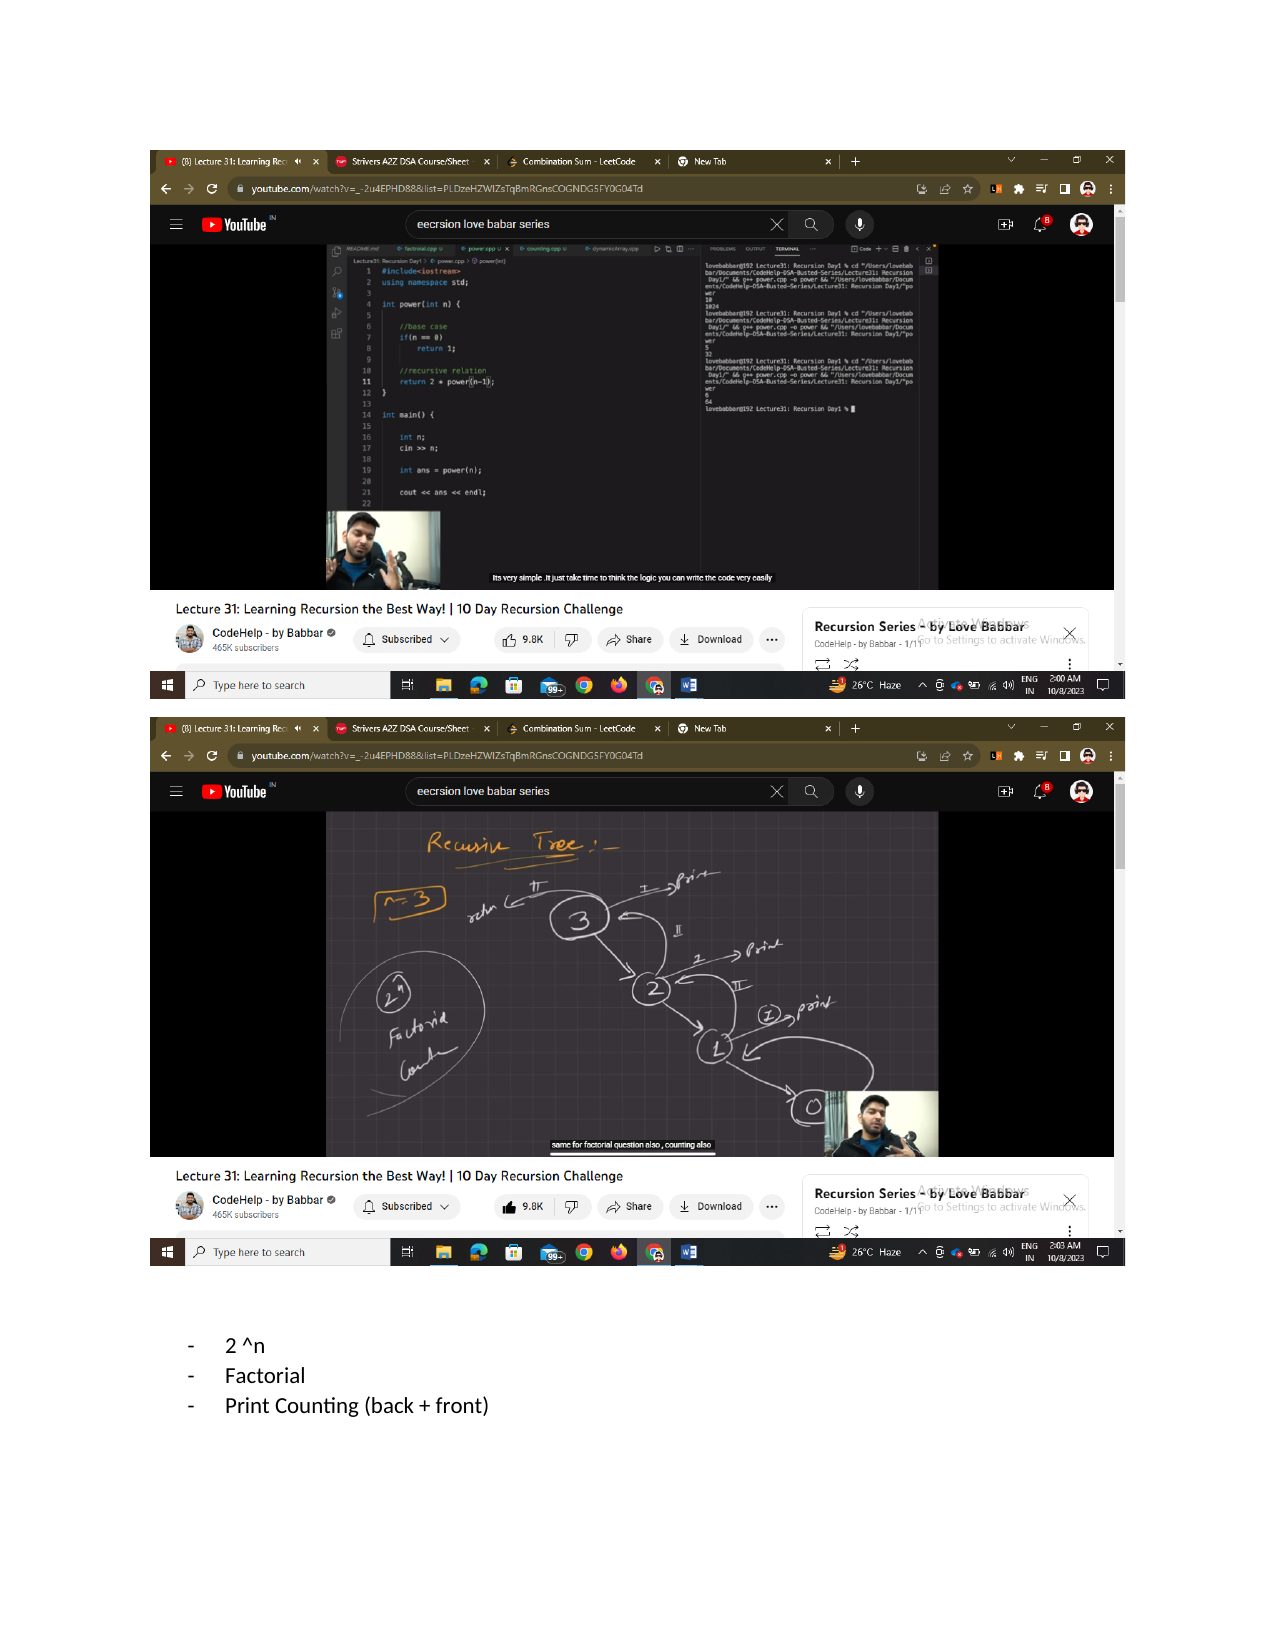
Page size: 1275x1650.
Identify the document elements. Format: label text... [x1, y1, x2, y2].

picture [150, 150, 1125, 699]
list Print Counting (back + front) [187, 1391, 1125, 1419]
list Factorial [187, 1361, 1125, 1389]
picture [150, 717, 1125, 1266]
list 2 ^n [187, 1331, 1125, 1359]
